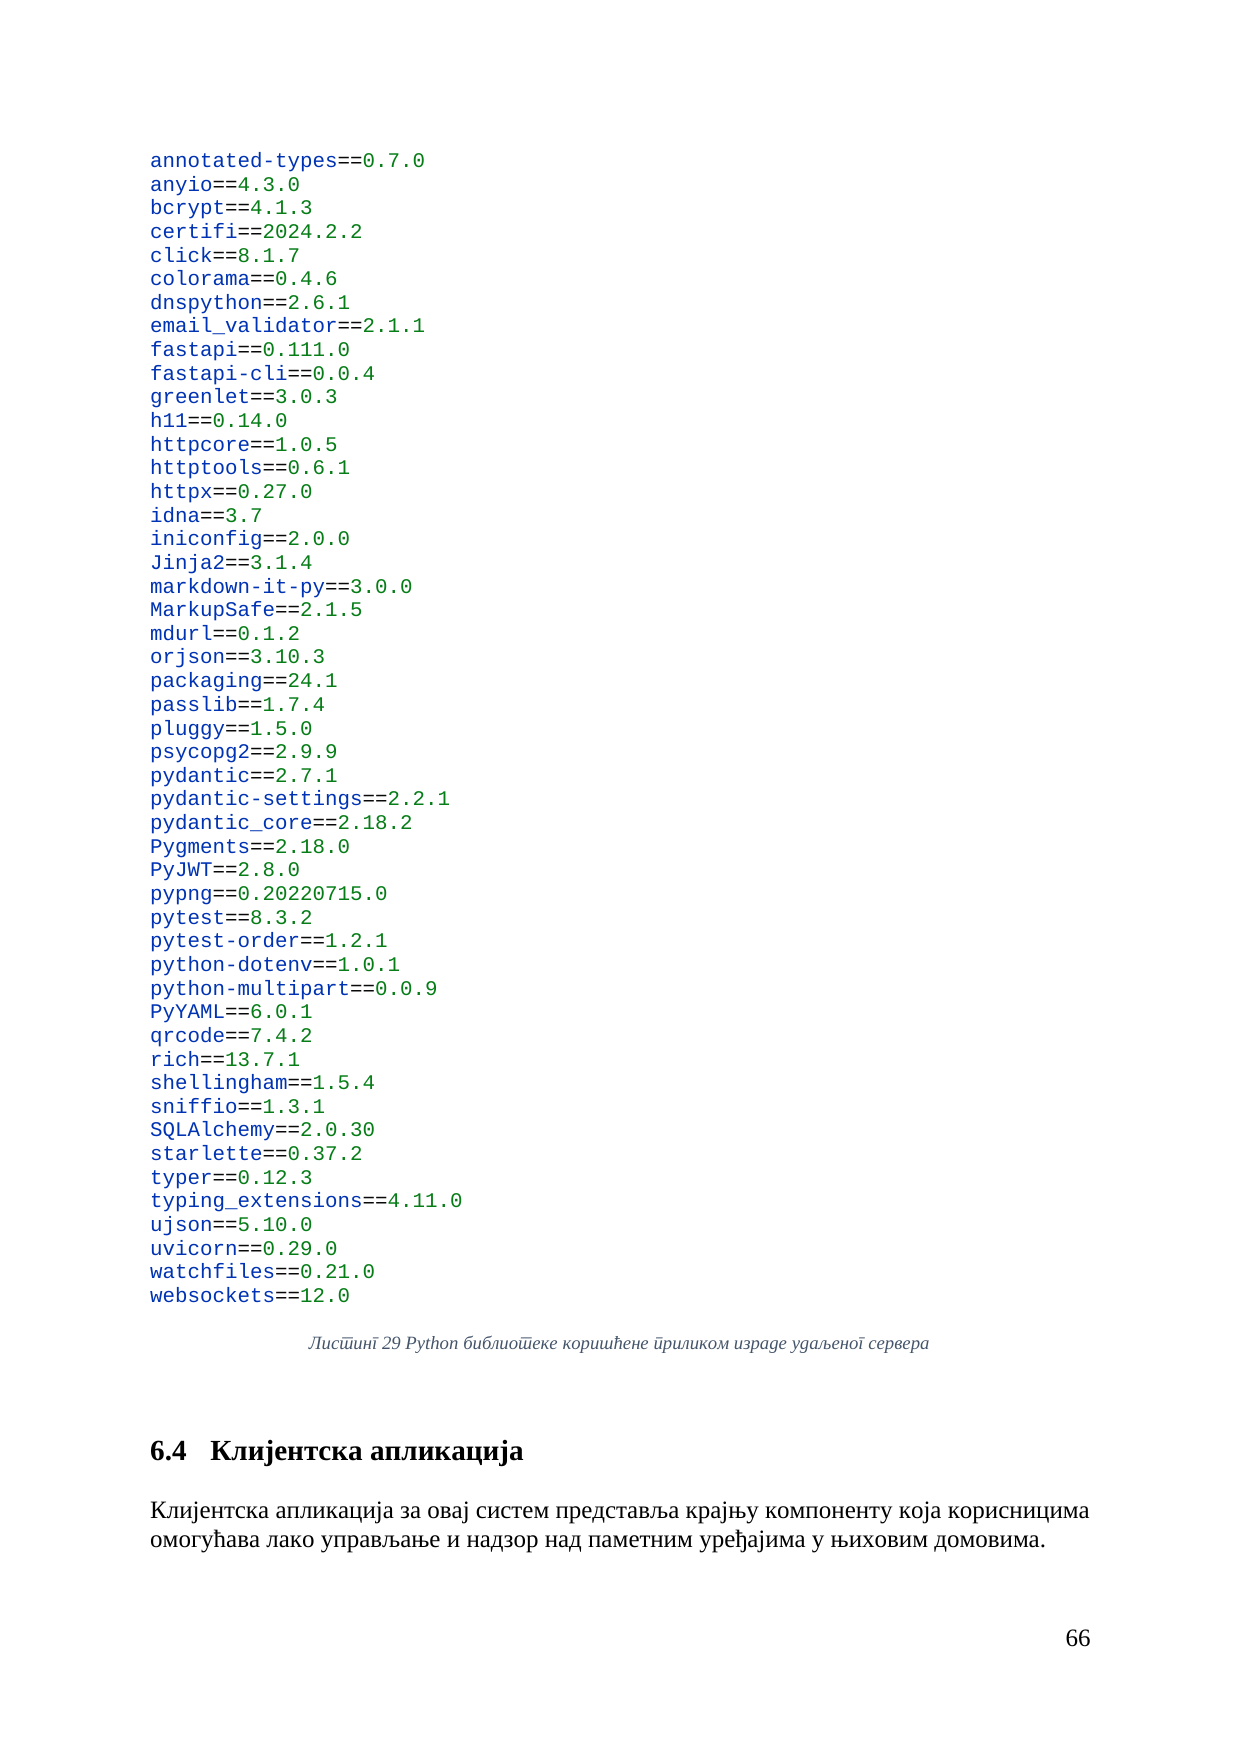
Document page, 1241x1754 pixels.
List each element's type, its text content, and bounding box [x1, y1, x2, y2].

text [150, 1495, 1090, 1553]
text Листинг 29 Python библиотеке коришћене приликом израде удаљеног сервера [150, 1332, 1090, 1354]
subtitle Клијентска апликација [150, 1433, 1090, 1466]
text annotated-types==0.7.0 anyio==4.3.0 bcrypt==4.1.3 certifi==2024.2.2 click==8.1.7 colorama==0.4.6 dnspython==2.6.1 email_validator==2.1.1 fastapi==0.111.0 fastapi-cli==0.0.4 greenlet==3.0.3 h11==0.14.0 httpcore==1.0.5 httptools==0.6.1 httpx==0.27.0 idna==3.7 iniconfig==2.0.0 Jinja2==3.1.4 markdown-it-py==3.0.0 MarkupSafe==2.1.5 mdurl==0.1.2 orjson==3.10.3 packaging==24.1 passlib==1.7.4 pluggy==1.5.0 psycopg2==2.9.9 pydantic==2.7.1 pydantic-settings==2.2.1 pydantic_core==2.18.2 Pygments==2.18.0 PyJWT==2.8.0 pypng==0.20220715.0 pytest==8.3.2 pytest-order==1.2.1 python-dotenv==1.0.1 python-multipart==0.0.9 PyYAML==6.0.1 qrcode==7.4.2 rich==13.7.1 shellingham==1.5.4 sniffio==1.3.1 SQLAlchemy==2.0.30 starlette==0.37.2 typer==0.12.3 typing_extensions==4.11.0 ujson==5.10.0 uvicorn==0.29.0 watchfiles==0.21.0 websockets==12.0 [150, 150, 1090, 1309]
